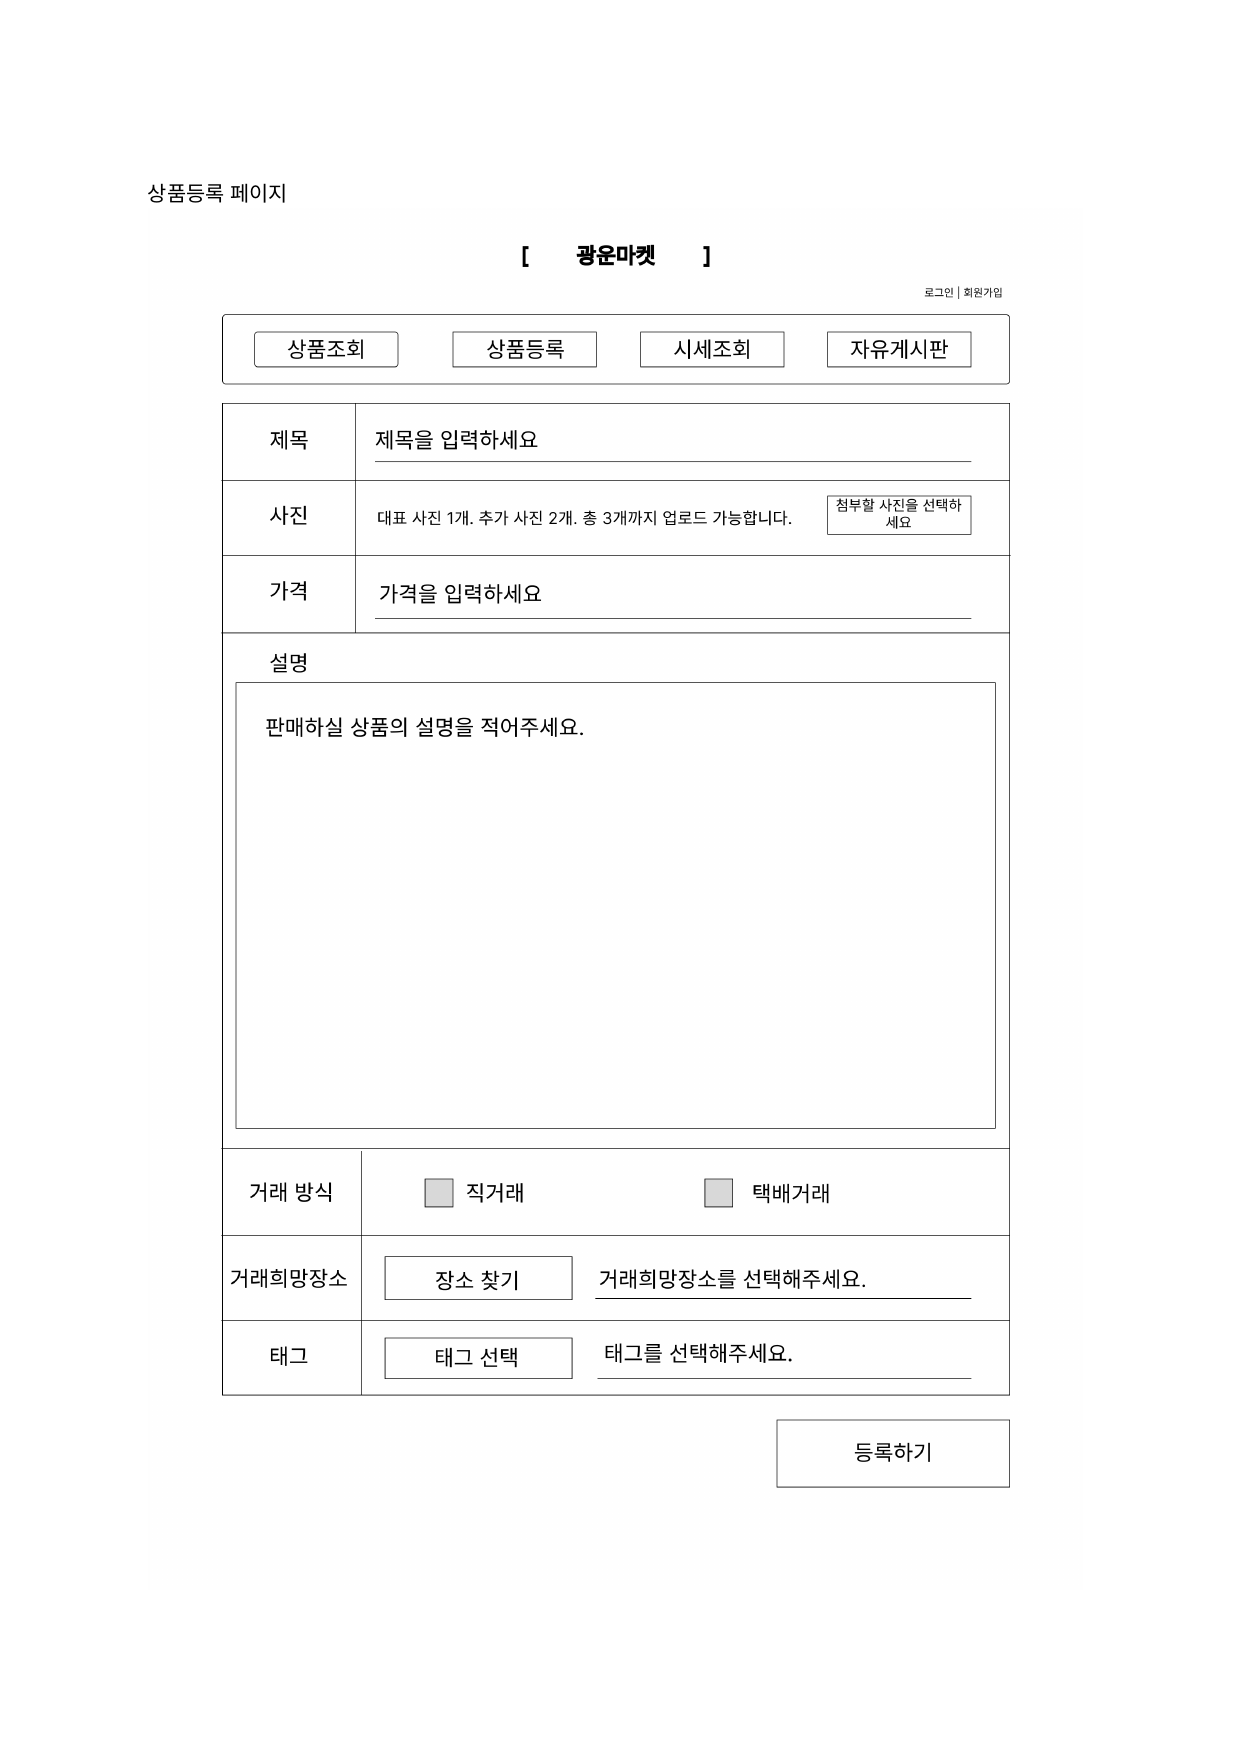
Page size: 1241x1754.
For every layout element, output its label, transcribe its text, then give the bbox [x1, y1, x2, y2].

text 상품등록 페이지 [148, 177, 1093, 207]
picture [147, 208, 1084, 1590]
